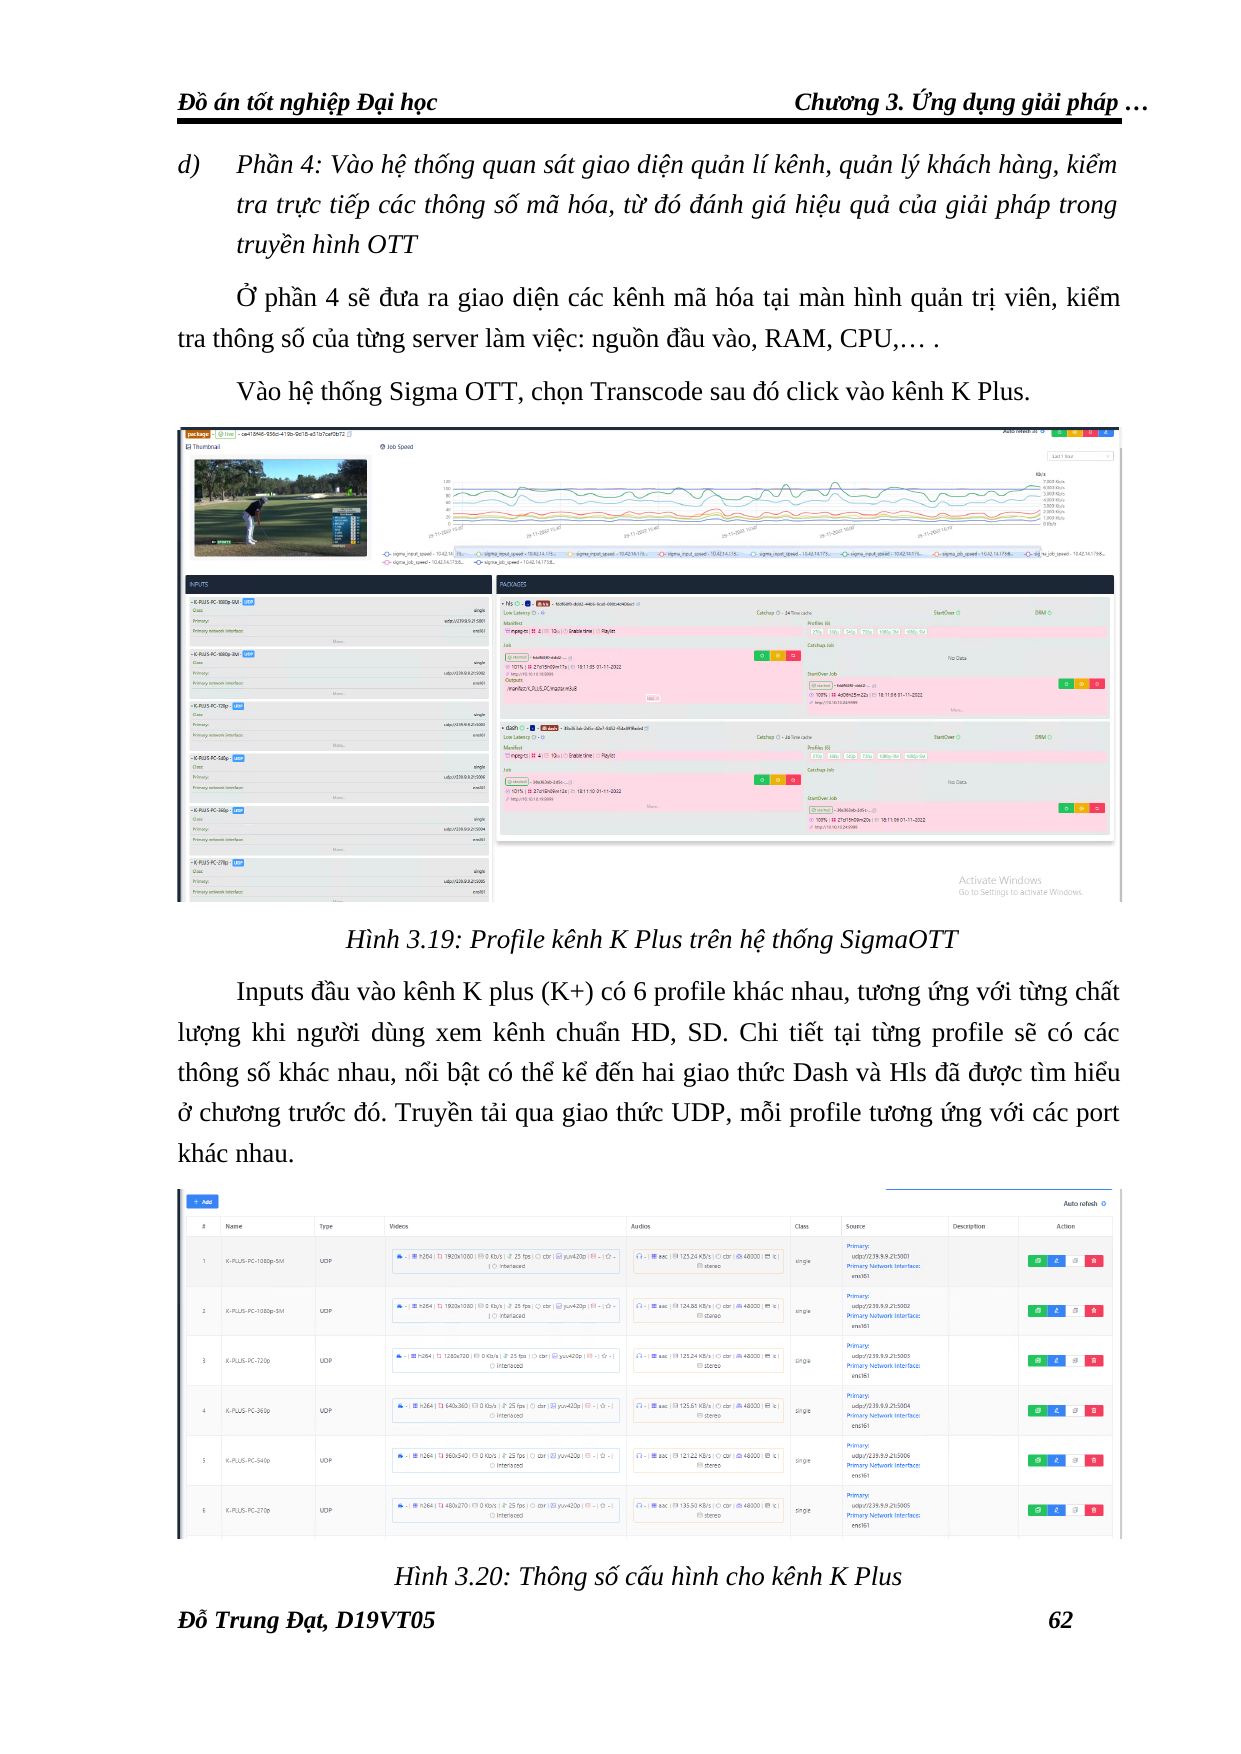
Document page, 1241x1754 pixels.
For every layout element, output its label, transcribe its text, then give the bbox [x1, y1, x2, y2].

picture [177, 1189, 1123, 1539]
text Hình 3.20: Thông số cấu hình cho kênh K Plus [177, 1560, 1122, 1591]
text Hình 3.19: Profile kênh K Plus trên hệ thống SigmaOTT [177, 923, 1122, 954]
text Vào hệ thống Sigma OTT, chọn Transcode sau đó click vào kênh K Plus. [177, 375, 1122, 406]
subtitle Phần 4: Vào hệ thống quan sát giao diện quản lí kênh, quản lý khách hàng, kiểm tra trực tiếp các thông số mã hóa, từ đó đánh giá hiệu quả của giải pháp trong truyền hình OTT [177, 148, 1122, 260]
picture [177, 427, 1123, 902]
text Inputs đầu vào kênh K plus (K+) có 6 profile khác nhau, tương ứng với từng chất lượng khi người dùng xem kênh chuẩn HD, SD. Chi tiết tại từng profile sẽ có các thông số khác nhau, nổi bật có thể kể đến hai giao thức Dash và Hls đã được tìm hiểu ở chương trước đó. Truyền tải qua giao thức UDP, mỗi profile tương ứng với các port khác nhau. [177, 975, 1122, 1168]
text Ở phần 4 sẽ đưa ra giao diện các kênh mã hóa tại màn hình quản trị viên, kiểm tra thông số của từng server làm việc: nguồn đầu vào, RAM, CPU,… . [177, 281, 1122, 353]
